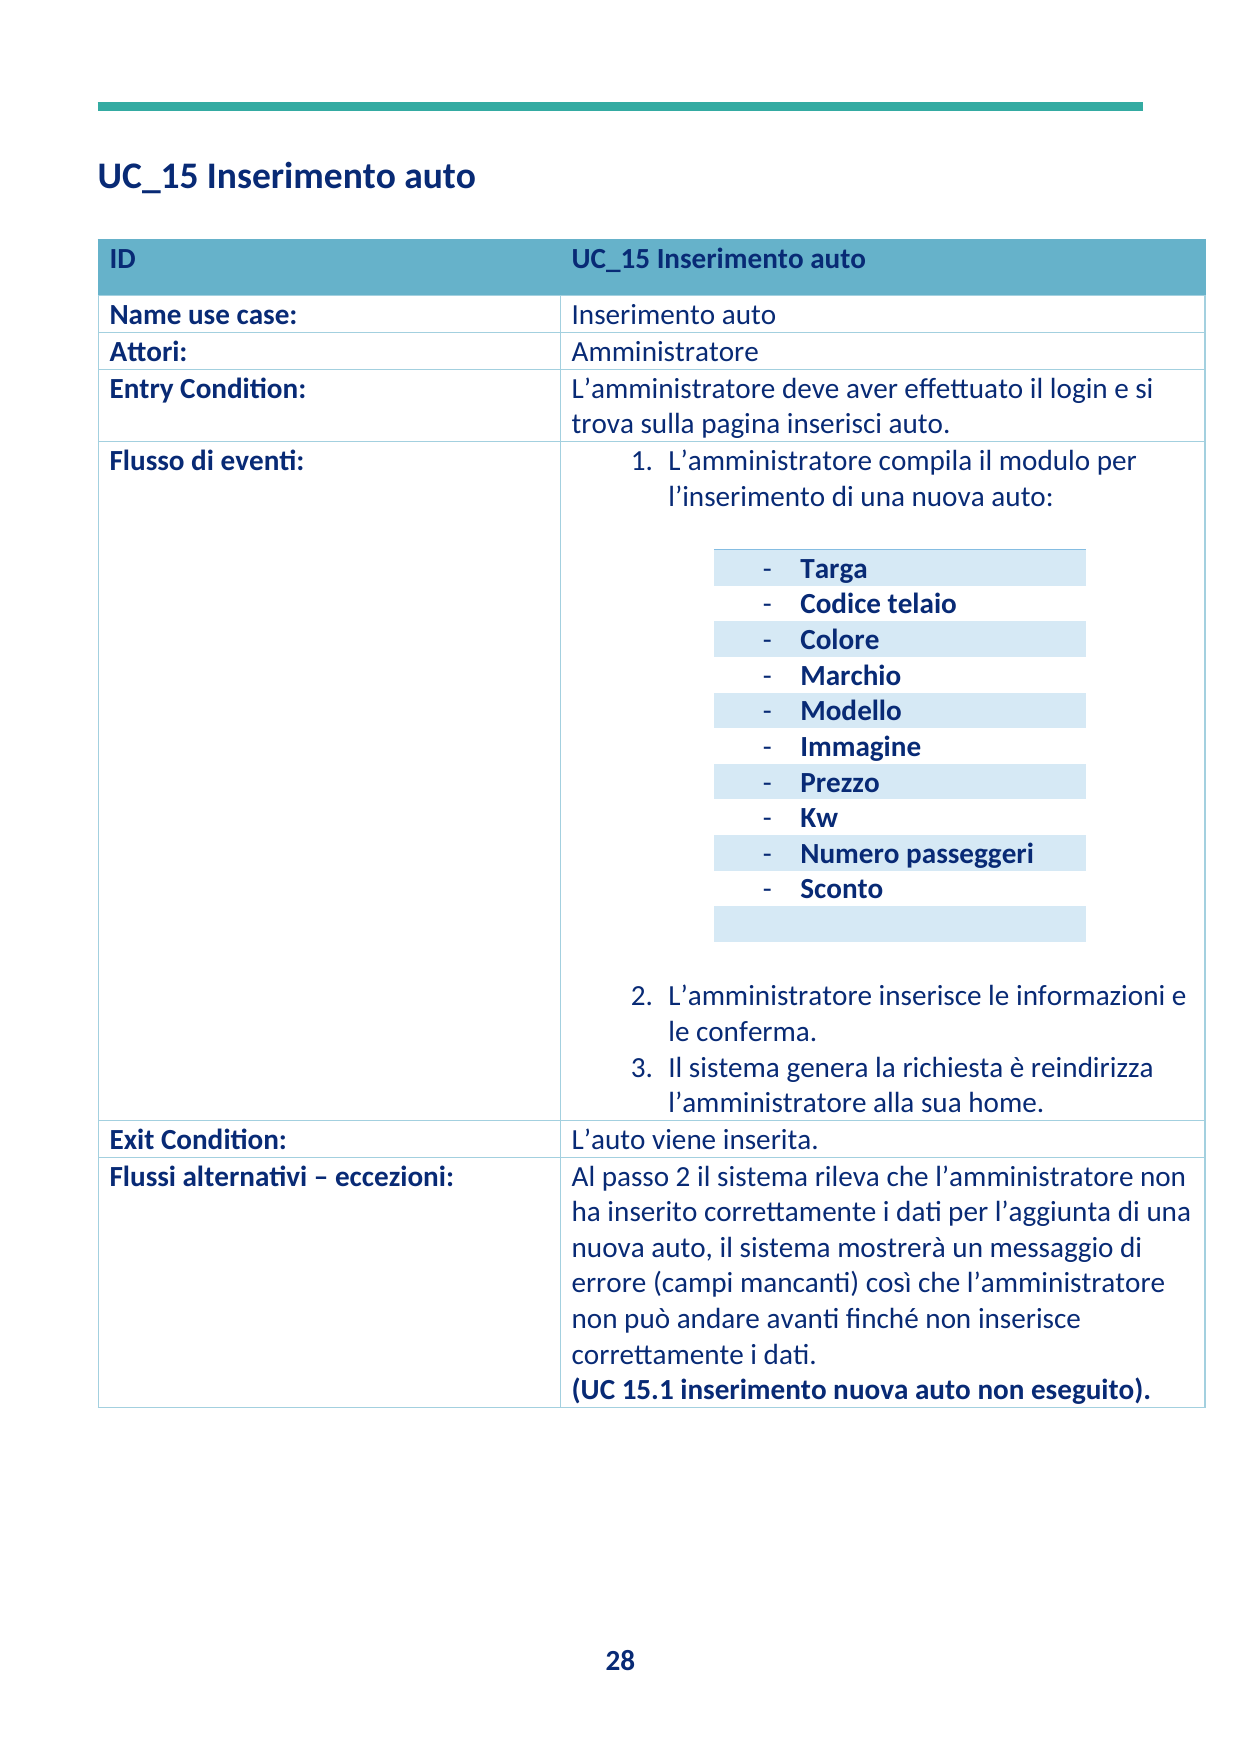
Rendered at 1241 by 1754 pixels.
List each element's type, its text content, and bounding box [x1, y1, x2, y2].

table_cell Entry Condition: [99, 370, 560, 441]
table_cell Exit Condition: [99, 1121, 560, 1157]
table_cell Flusso di eventi: [99, 442, 560, 1120]
table_cell L’auto viene inserita. [561, 1121, 1204, 1157]
table_header UC_15 Inserimento auto [561, 240, 1204, 295]
table_cell L’amministratore deve aver effettuato il login e si trova sulla pagina inserisci auto. [561, 370, 1204, 441]
table_cell Al passo 2 il sistema rileva che l’amministratore non ha inserito correttamente i dati per l’aggiunta di una nuova auto, il sistema mostrerà un messaggio di errore (campi mancanti) così che l’amministratore non può andare avanti finché non inserisce correttamente i dati. (UC 15.1 inserimento nuova auto non eseguito). [561, 1158, 1204, 1407]
table_cell Flussi alternativi – eccezioni: [99, 1158, 560, 1407]
subtitle UC_15 Inserimento auto [97, 152, 1143, 198]
table_cell L’amministratore compila il modulo per l’inserimento di una nuova auto: L’amministratore inserisce le informazioni e le conferma. Il sistema genera la richiesta è reindirizza l’amministratore alla sua home. [561, 442, 1204, 1120]
table_header ID [99, 240, 560, 295]
table_cell Name use case: [99, 296, 560, 332]
table_cell Amministratore [561, 333, 1204, 369]
table_cell Inserimento auto [561, 296, 1204, 332]
table_cell Attori: [99, 333, 560, 369]
